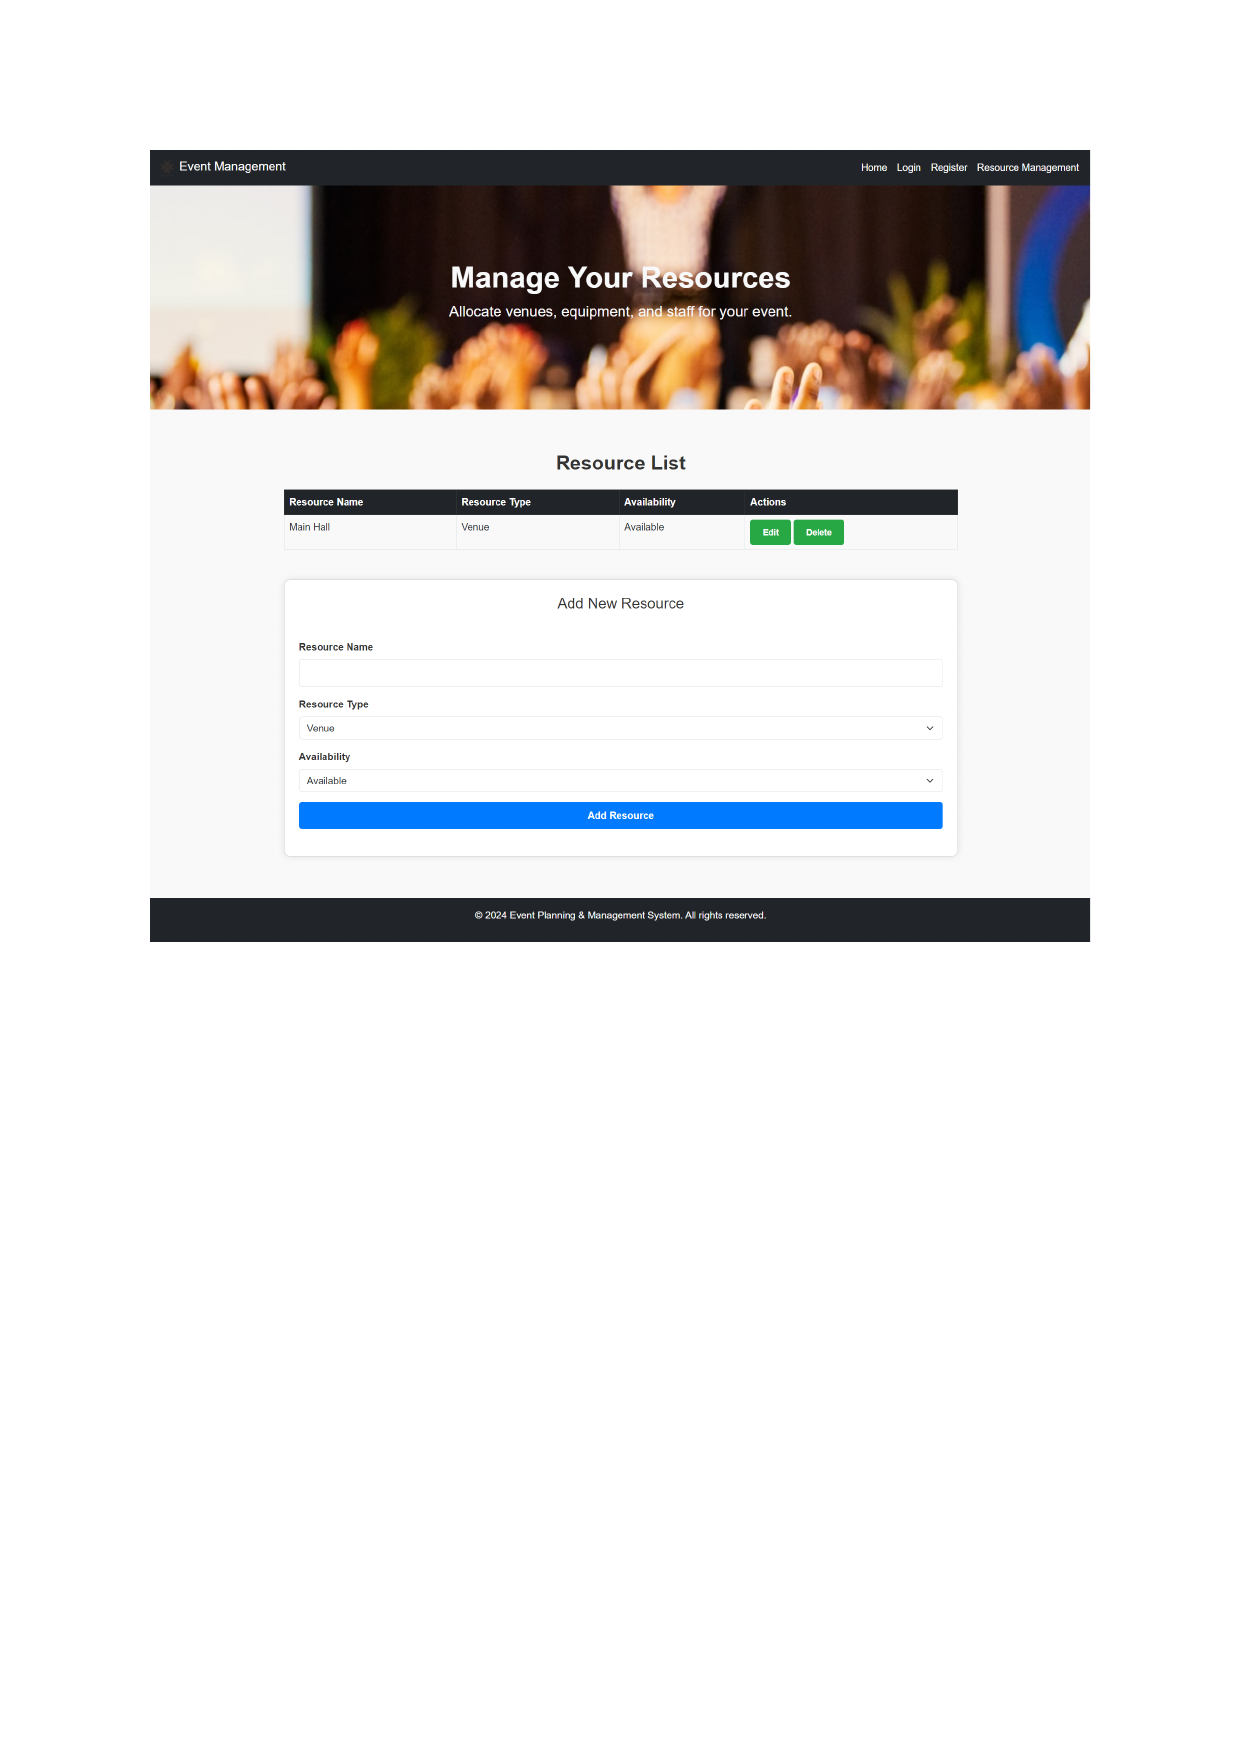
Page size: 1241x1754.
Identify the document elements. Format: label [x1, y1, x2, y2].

picture [150, 150, 1091, 942]
